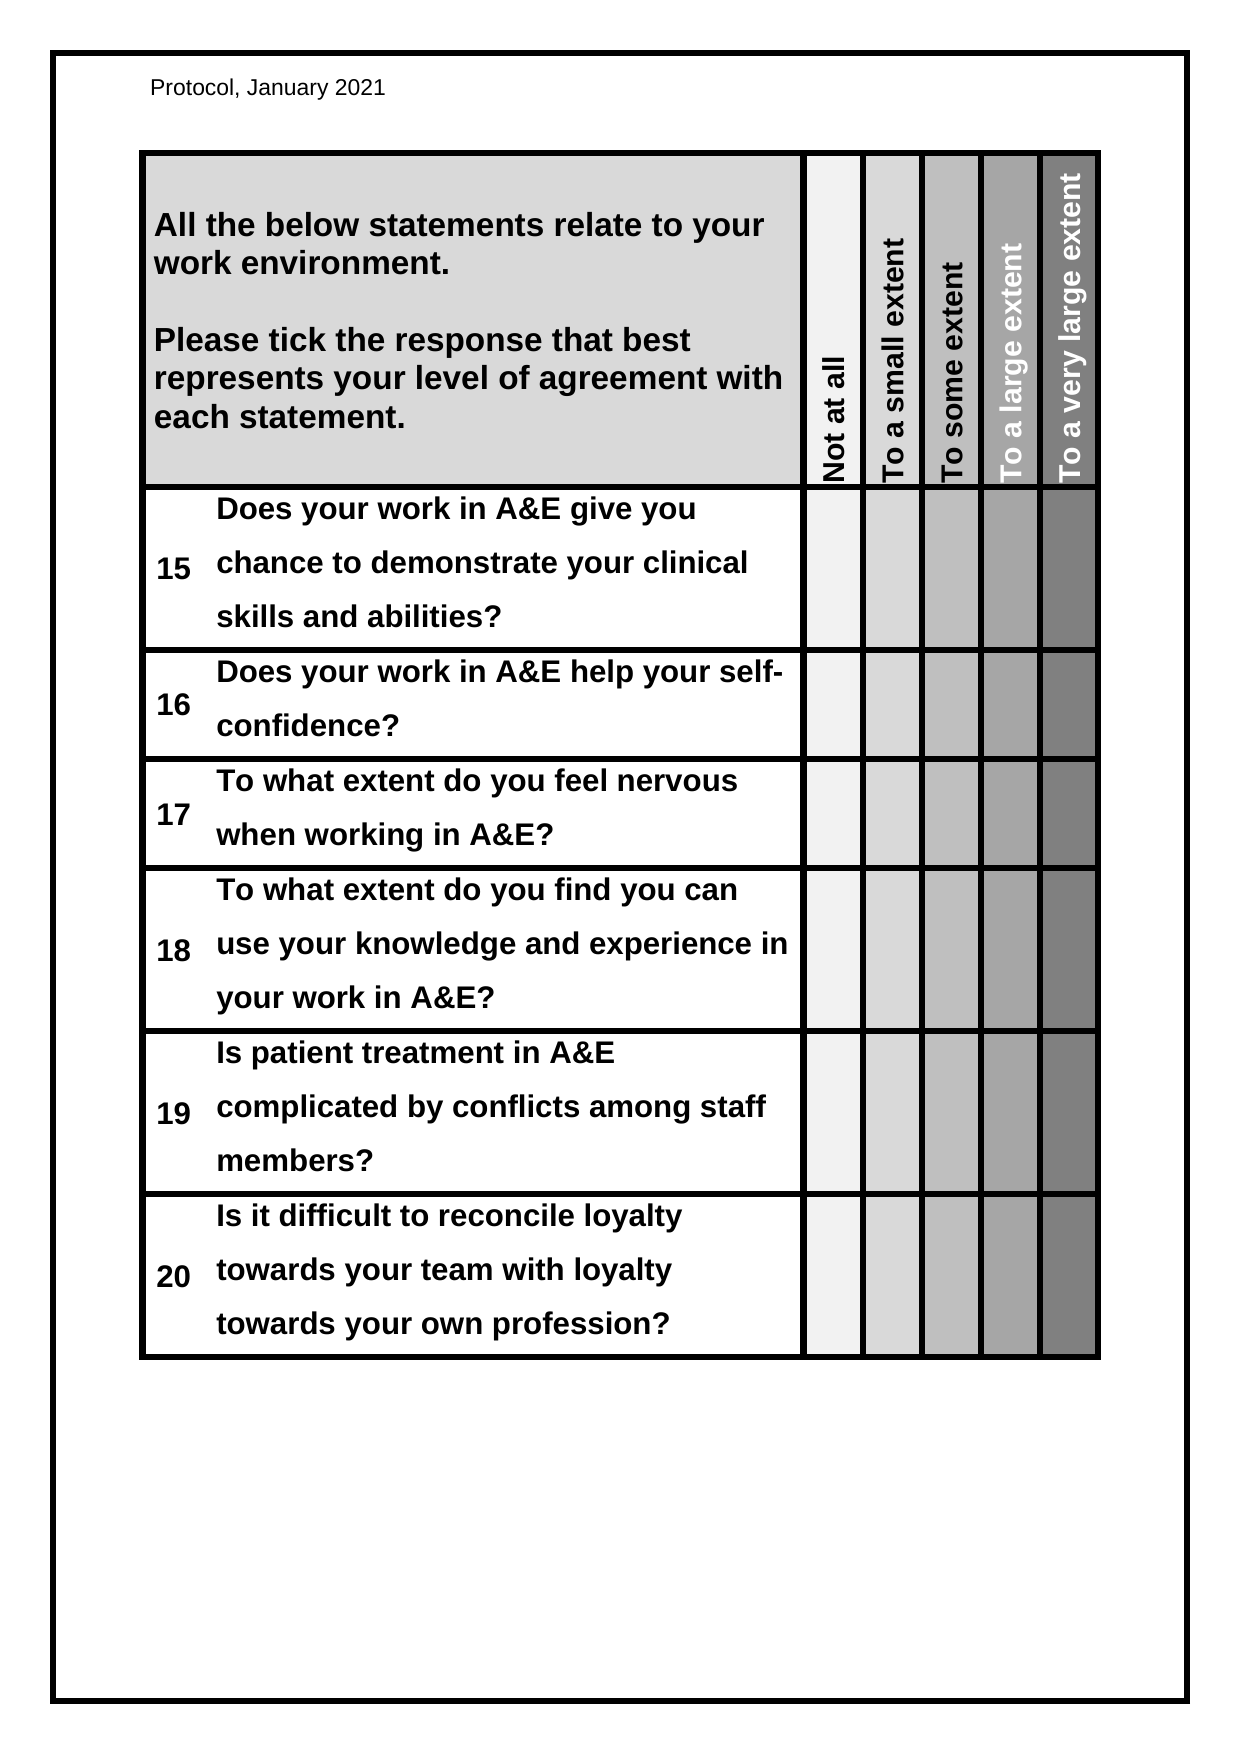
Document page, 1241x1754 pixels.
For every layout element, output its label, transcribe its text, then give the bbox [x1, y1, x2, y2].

table_cell 16 [146, 653, 205, 756]
table_cell [1043, 653, 1095, 756]
table_header All the below statements relate to your work environment. Please tick the response that best represents your level of agreement with each statement. [146, 156, 800, 484]
table_cell [984, 762, 1037, 865]
table_header To some extent [925, 156, 978, 484]
table_cell [984, 490, 1037, 647]
table_cell [807, 1034, 860, 1191]
table_cell [925, 1034, 978, 1191]
table_cell [866, 653, 919, 756]
table_cell [1043, 762, 1095, 865]
table_cell [807, 871, 860, 1028]
table_cell [984, 1034, 1037, 1191]
table_header Not at all [807, 156, 860, 484]
table_cell [925, 653, 978, 756]
table_cell [984, 653, 1037, 756]
table_cell To what extent do you find you can use your knowledge and experience in your work in A&E? [205, 871, 800, 1028]
table_cell [866, 871, 919, 1028]
table_cell [866, 490, 919, 647]
table_cell [1043, 1197, 1095, 1354]
table_cell 15 [146, 490, 205, 647]
table_cell To what extent do you feel nervous when working in A&E? [205, 762, 800, 865]
table_cell [807, 762, 860, 865]
table_cell Does your work in A&E give you chance to demonstrate your clinical skills and abilities? [205, 490, 800, 647]
table_cell [1043, 490, 1095, 647]
table_cell [984, 1197, 1037, 1354]
table_cell [1043, 871, 1095, 1028]
table_cell [984, 871, 1037, 1028]
table_header To a very large extent [1043, 156, 1095, 484]
table_cell 17 [146, 762, 205, 865]
table_cell 19 [146, 1034, 205, 1191]
table_cell [807, 490, 860, 647]
table_cell [807, 1197, 860, 1354]
table_cell 20 [146, 1197, 205, 1354]
table_cell [866, 1197, 919, 1354]
table_cell [925, 871, 978, 1028]
table_header To a large extent [984, 156, 1037, 484]
table_header To a small extent [866, 156, 919, 484]
table_cell [866, 1034, 919, 1191]
table_cell [866, 762, 919, 865]
table_cell [1043, 1034, 1095, 1191]
table_cell Is it difficult to reconcile loyalty towards your team with loyalty towards your own profession? [205, 1197, 800, 1354]
table_cell [925, 762, 978, 865]
table_cell [807, 653, 860, 756]
table_cell [925, 490, 978, 647]
table_cell [925, 1197, 978, 1354]
table_cell 18 [146, 871, 205, 1028]
table_cell Is patient treatment in A&E complicated by conflicts among staff members? [205, 1034, 800, 1191]
table_cell Does your work in A&E help your self-confidence? [205, 653, 800, 756]
